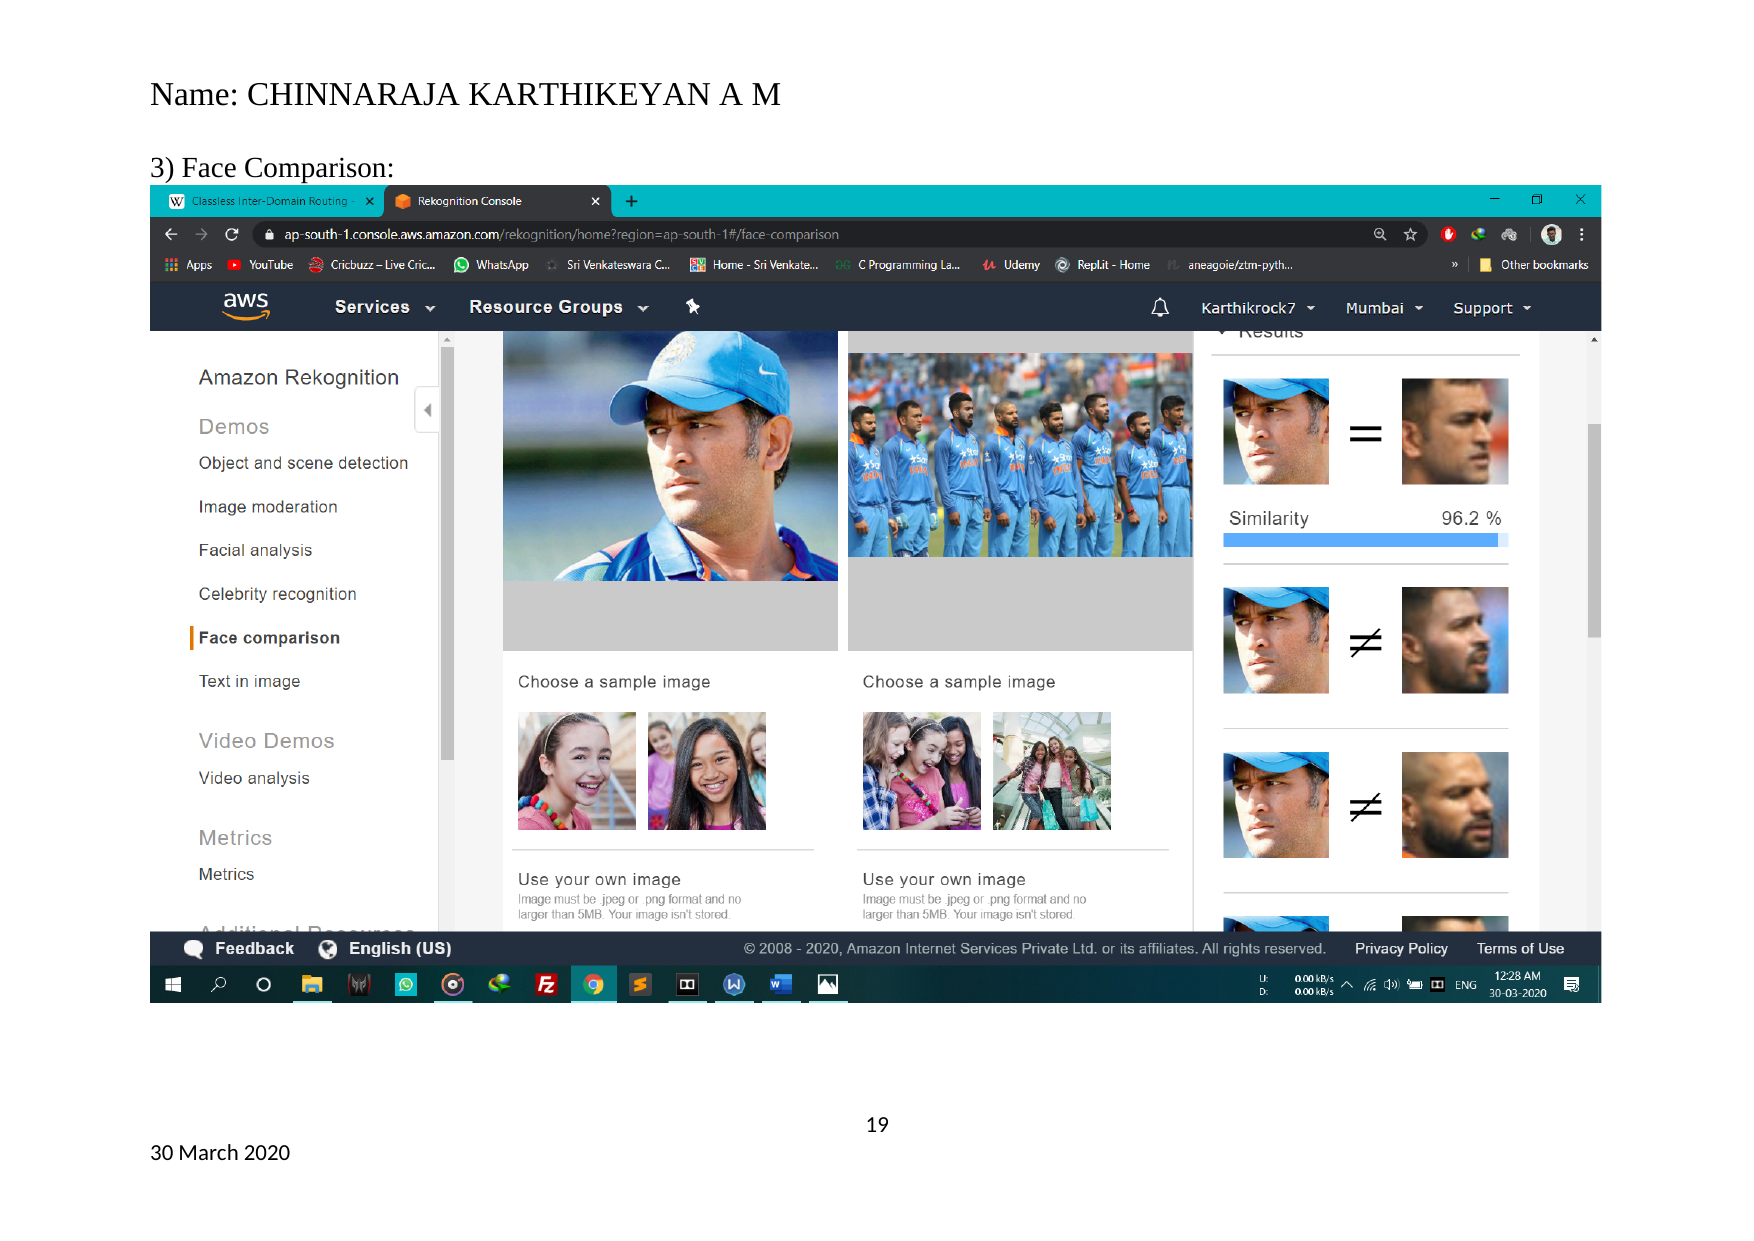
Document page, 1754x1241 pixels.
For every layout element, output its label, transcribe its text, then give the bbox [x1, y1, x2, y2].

picture [150, 185, 1602, 1003]
picture [1231, 974, 1241, 981]
picture [1230, 984, 1238, 991]
picture [1221, 994, 1228, 1000]
picture [1242, 971, 1251, 976]
